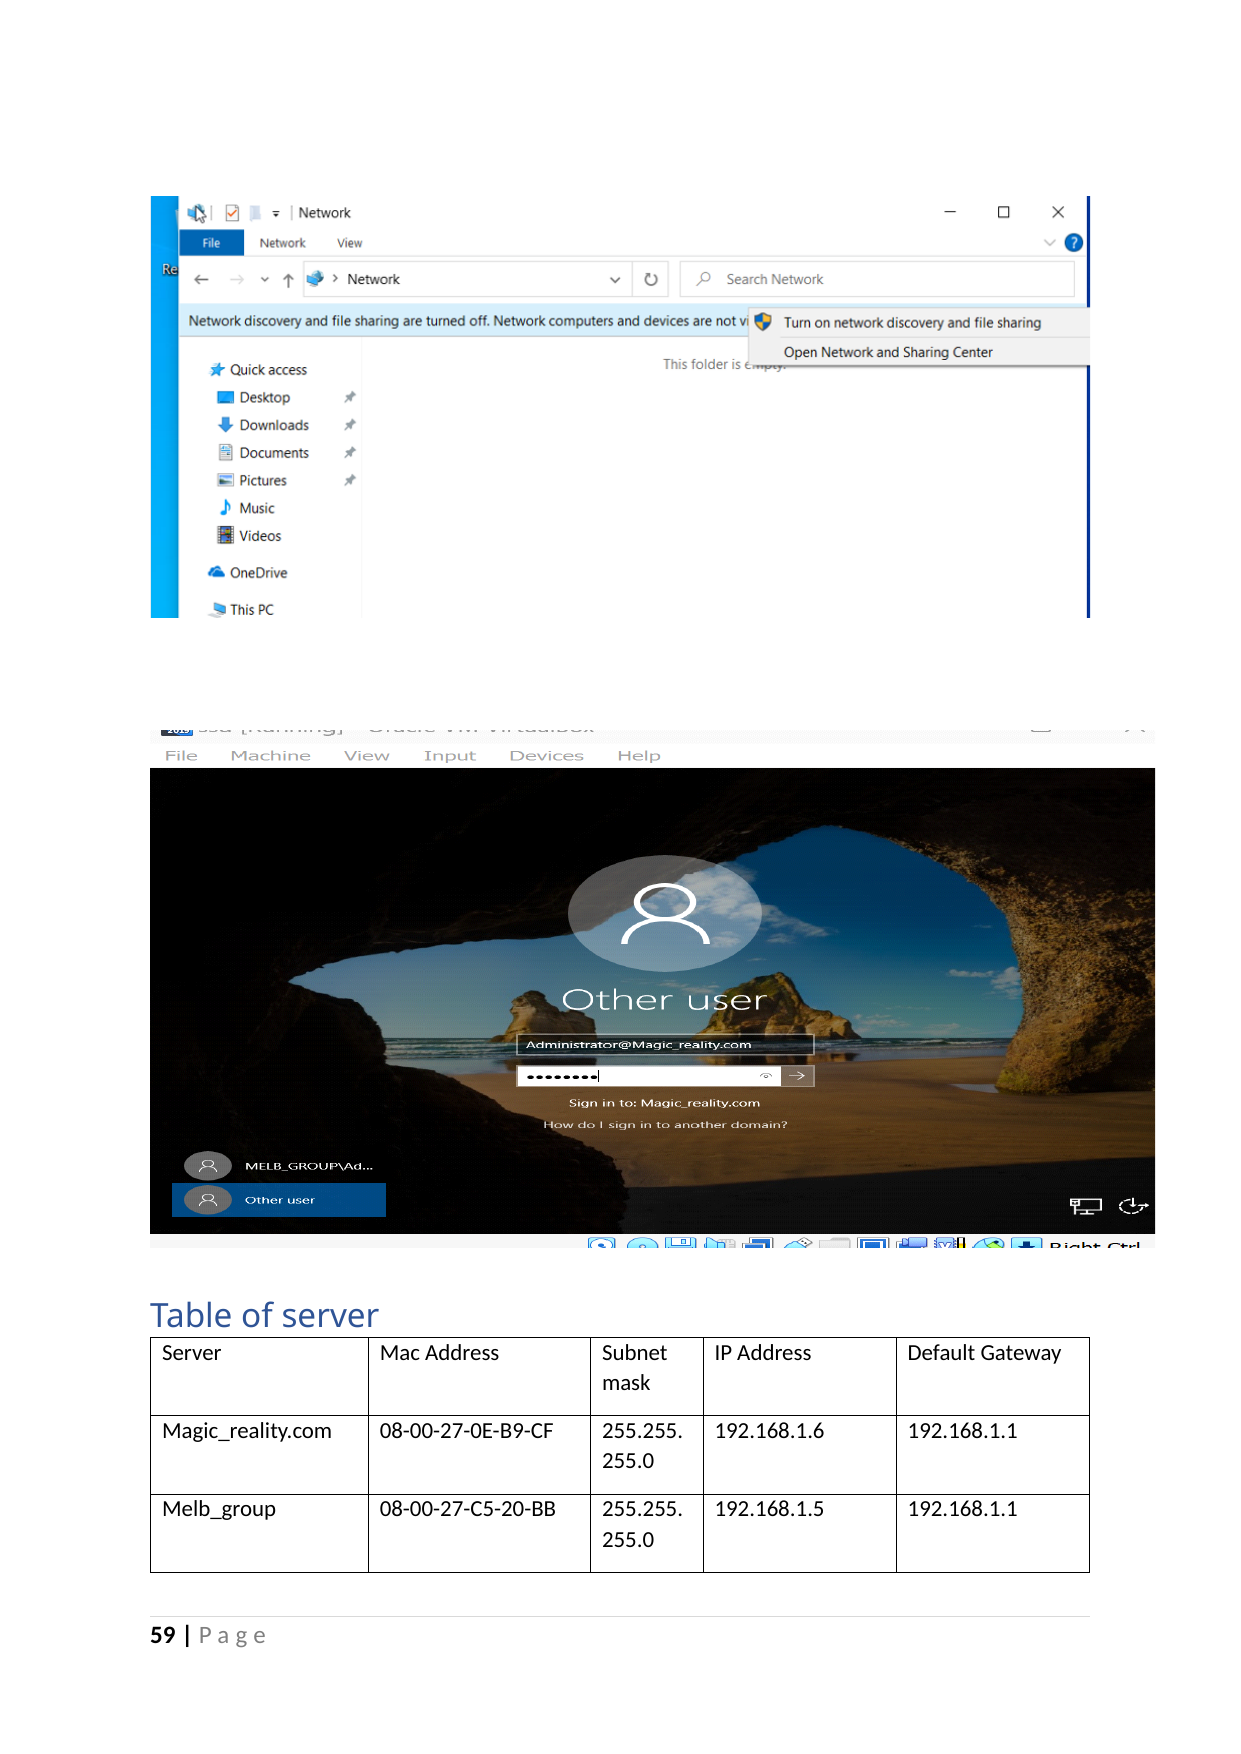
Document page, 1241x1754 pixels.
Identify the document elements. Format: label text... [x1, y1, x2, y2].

table_cell 192.168.1.5 [704, 1495, 896, 1572]
table_cell 08-00-27-C5-20-BB [369, 1495, 590, 1572]
subtitle Table of server [150, 1292, 1090, 1337]
table_cell 255.255.255.0 [591, 1416, 703, 1493]
table_cell Magic_reality.com [151, 1416, 368, 1493]
picture [150, 248, 164, 254]
table_header Default Gateway [897, 1338, 1089, 1415]
table_header Mac Address [369, 1338, 590, 1415]
table_cell 08-00-27-0E-B9-CF [369, 1416, 590, 1493]
table_cell 192.168.1.6 [704, 1416, 896, 1493]
table_cell 192.168.1.1 [897, 1416, 1089, 1493]
table_cell 255.255.255.0 [591, 1495, 703, 1572]
picture [163, 196, 1091, 618]
table_header Server [151, 1338, 368, 1415]
table_header Subnet mask [591, 1338, 703, 1415]
table_cell Melb_group [151, 1495, 368, 1572]
table_header IP Address [704, 1338, 896, 1415]
table_cell 192.168.1.1 [897, 1495, 1089, 1572]
picture [150, 730, 1156, 1248]
